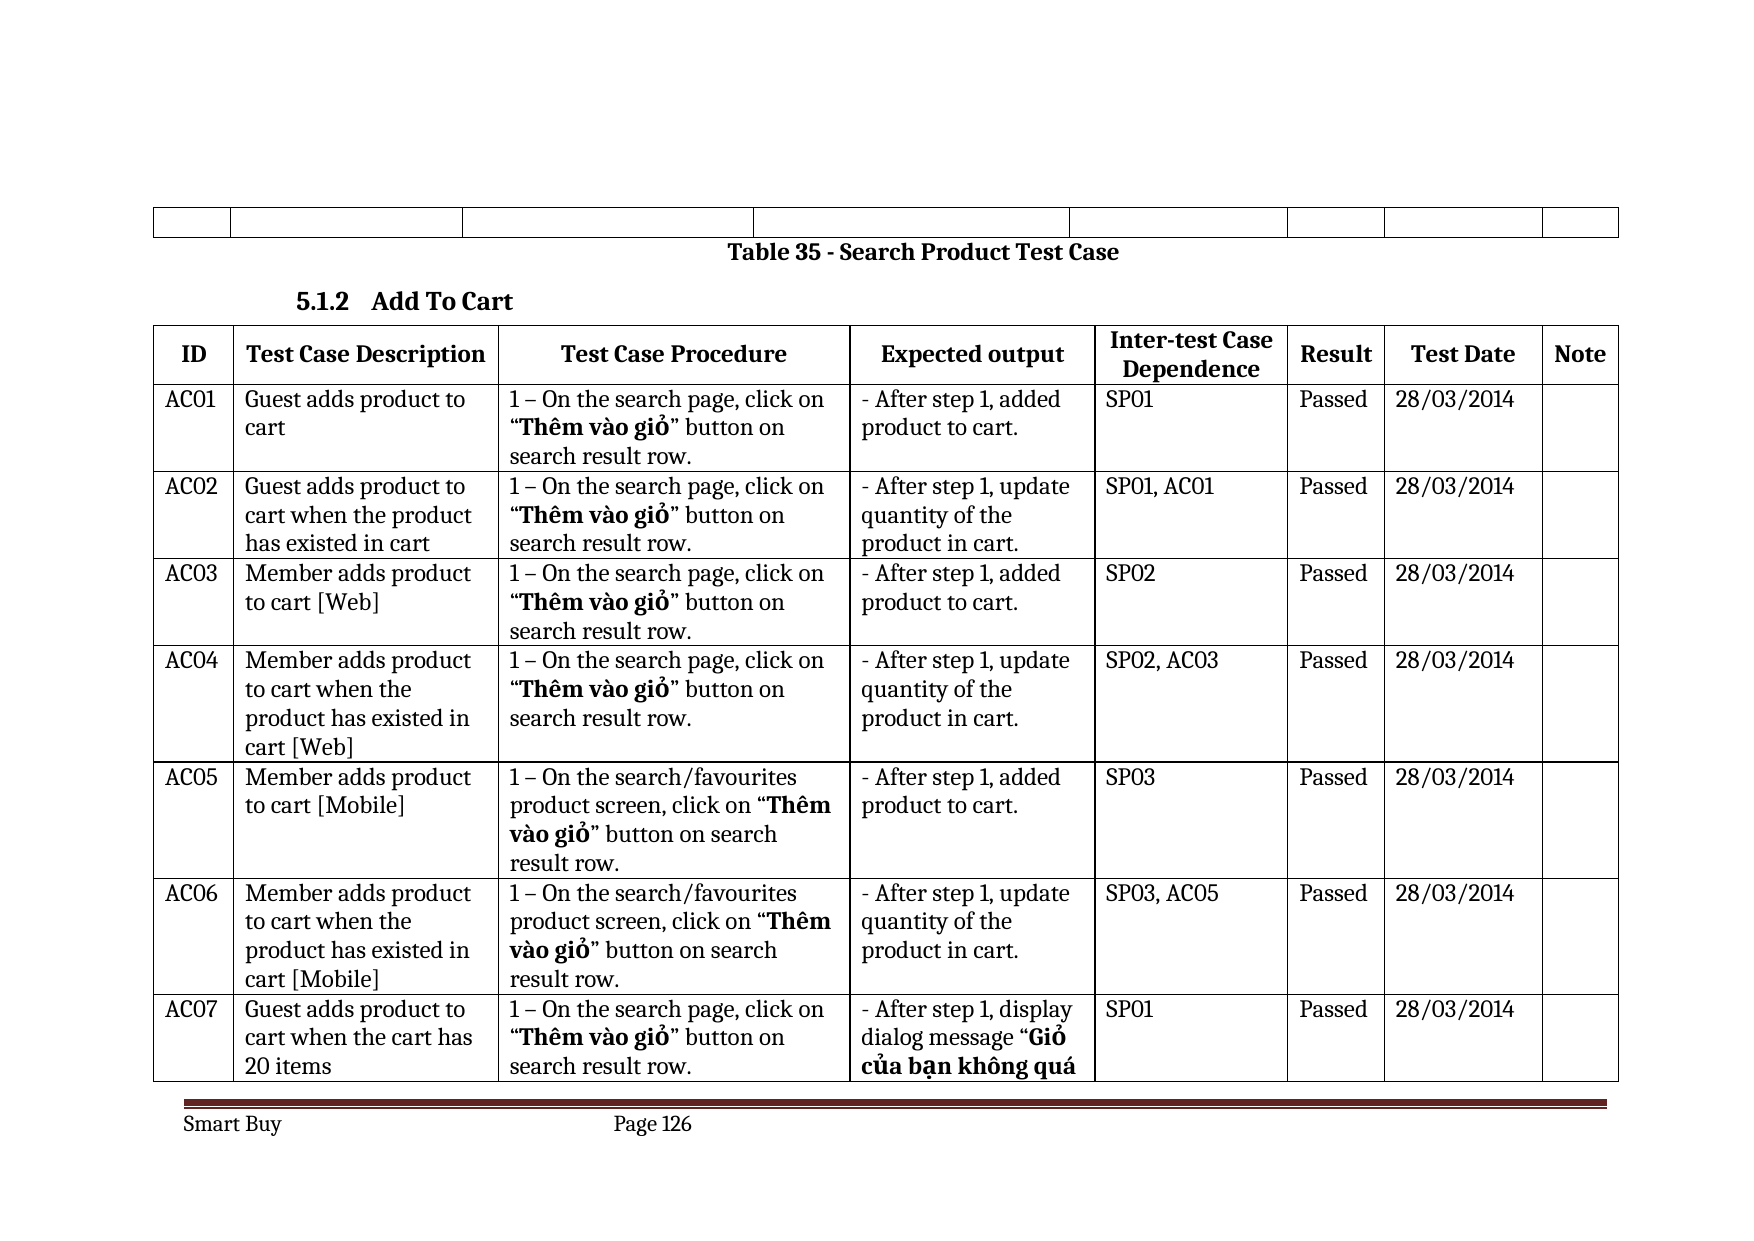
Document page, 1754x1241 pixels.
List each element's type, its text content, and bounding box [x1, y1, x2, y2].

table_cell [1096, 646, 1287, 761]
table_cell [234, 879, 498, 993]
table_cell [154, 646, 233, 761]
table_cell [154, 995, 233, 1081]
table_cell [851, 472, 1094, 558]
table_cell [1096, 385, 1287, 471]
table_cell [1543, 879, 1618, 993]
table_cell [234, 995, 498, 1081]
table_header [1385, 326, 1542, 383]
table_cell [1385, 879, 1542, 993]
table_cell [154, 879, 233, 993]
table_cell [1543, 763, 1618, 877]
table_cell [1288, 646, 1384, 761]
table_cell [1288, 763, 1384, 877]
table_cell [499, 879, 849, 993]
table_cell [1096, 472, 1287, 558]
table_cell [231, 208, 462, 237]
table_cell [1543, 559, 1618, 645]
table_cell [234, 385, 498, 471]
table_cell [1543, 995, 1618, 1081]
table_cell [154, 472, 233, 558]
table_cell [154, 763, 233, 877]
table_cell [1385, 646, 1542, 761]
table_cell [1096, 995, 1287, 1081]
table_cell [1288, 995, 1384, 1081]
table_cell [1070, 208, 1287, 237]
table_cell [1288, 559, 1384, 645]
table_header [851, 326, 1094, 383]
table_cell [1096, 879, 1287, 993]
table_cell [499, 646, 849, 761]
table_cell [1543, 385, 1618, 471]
list Table 35 - Search Product Test Case [240, 238, 1607, 267]
subtitle Add To Cart [296, 286, 1607, 317]
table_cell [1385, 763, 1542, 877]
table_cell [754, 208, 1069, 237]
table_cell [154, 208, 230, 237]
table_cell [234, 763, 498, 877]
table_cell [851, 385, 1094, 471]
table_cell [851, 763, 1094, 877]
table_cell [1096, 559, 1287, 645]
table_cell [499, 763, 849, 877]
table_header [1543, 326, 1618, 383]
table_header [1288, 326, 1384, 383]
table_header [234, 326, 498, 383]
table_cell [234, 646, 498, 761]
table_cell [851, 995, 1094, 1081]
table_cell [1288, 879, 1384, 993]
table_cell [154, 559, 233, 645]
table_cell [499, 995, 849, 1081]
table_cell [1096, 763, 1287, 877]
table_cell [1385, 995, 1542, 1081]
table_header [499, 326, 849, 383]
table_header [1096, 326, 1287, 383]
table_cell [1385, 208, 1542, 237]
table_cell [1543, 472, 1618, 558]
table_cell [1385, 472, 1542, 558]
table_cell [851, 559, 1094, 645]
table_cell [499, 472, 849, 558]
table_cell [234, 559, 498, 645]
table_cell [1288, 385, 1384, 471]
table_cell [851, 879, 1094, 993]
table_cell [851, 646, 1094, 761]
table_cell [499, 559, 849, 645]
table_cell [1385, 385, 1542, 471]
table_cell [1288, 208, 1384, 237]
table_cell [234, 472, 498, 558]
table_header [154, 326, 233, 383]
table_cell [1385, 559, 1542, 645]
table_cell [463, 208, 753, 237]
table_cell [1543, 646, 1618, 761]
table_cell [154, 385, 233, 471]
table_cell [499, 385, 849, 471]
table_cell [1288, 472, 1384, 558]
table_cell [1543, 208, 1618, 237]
